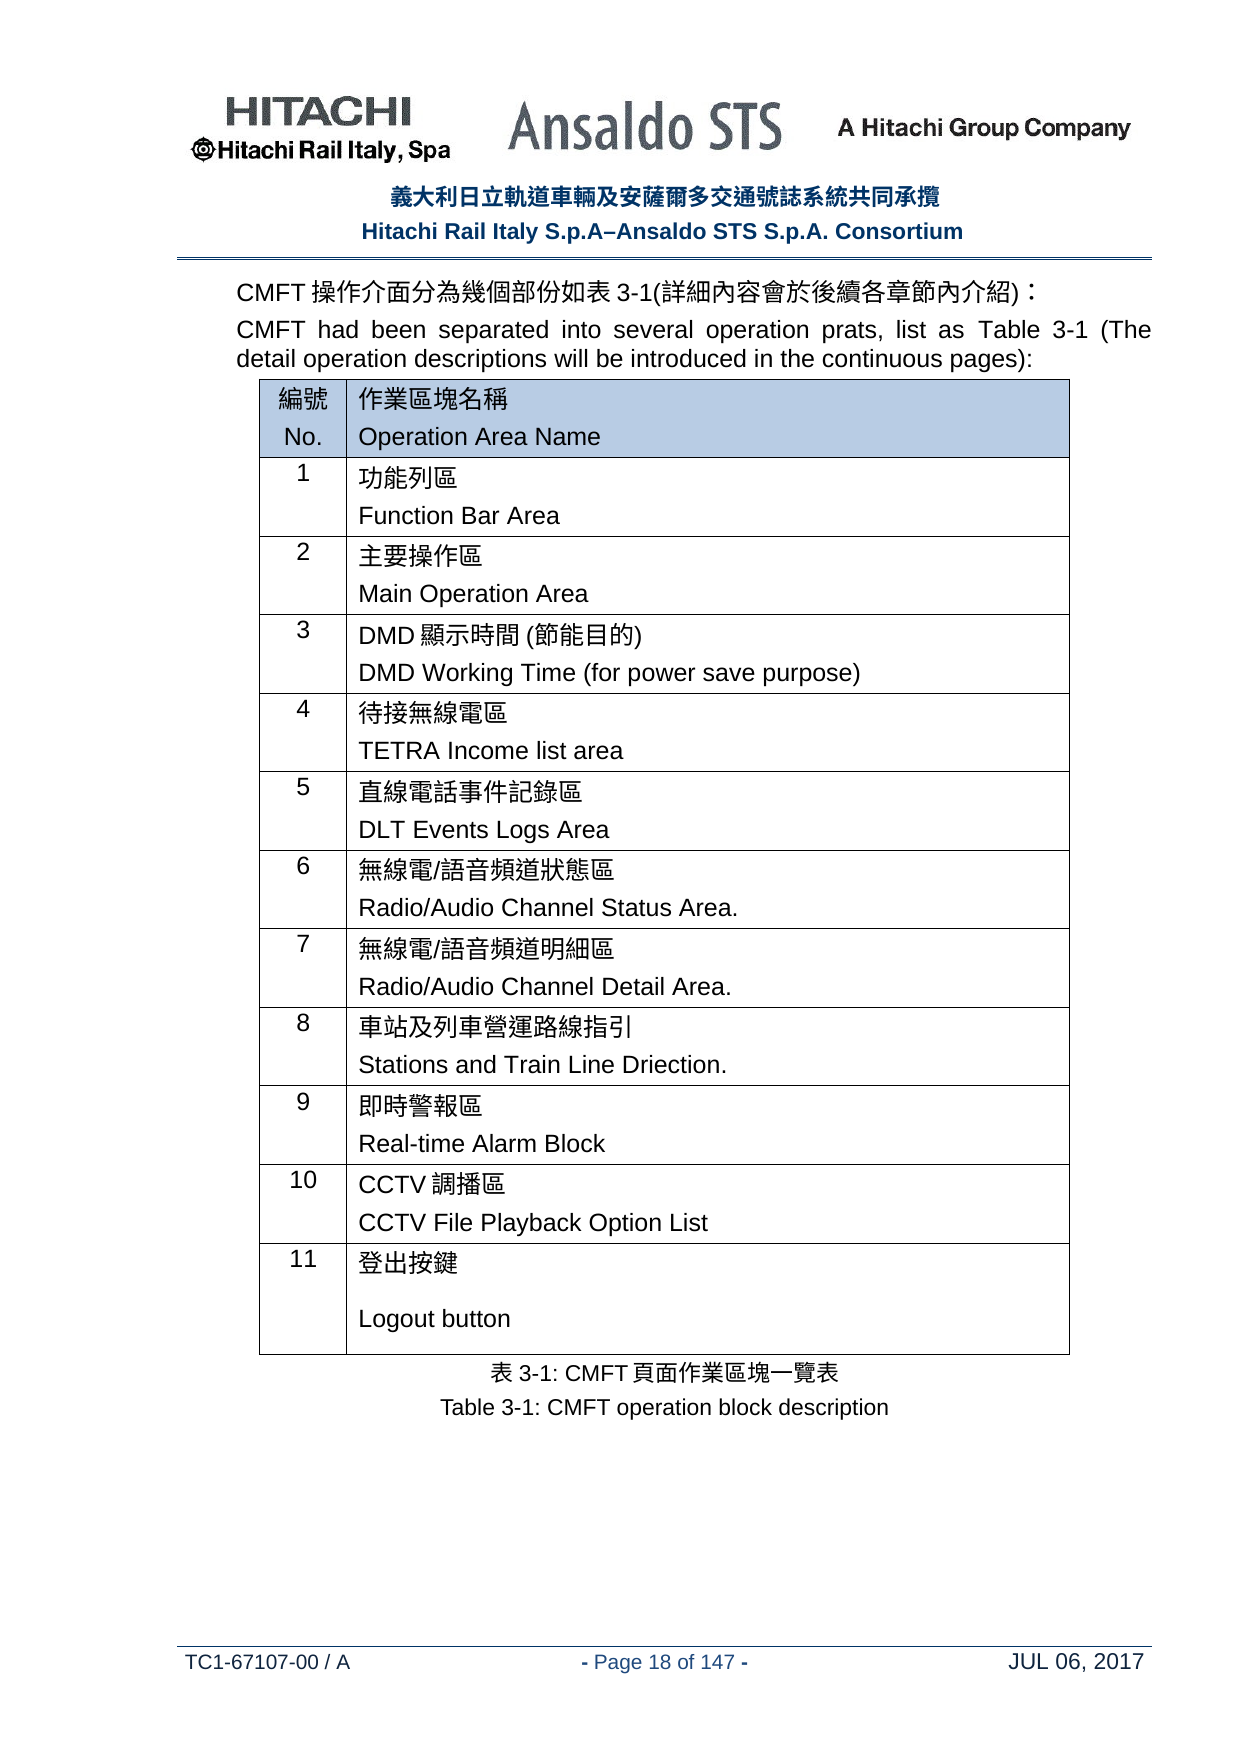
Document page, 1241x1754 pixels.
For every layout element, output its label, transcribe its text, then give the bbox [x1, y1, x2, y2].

table_cell 10 [260, 1165, 346, 1242]
table_cell 4 [260, 694, 346, 771]
text CMFT操作介面分為幾個部份如表 3-1(詳細內容會於後續各章節內介紹)： [236, 272, 1152, 308]
text CMFT had been separated into several operation prats, list as Table 3-1 (The detail operation descriptions will be introduced in the continuous pages): [236, 315, 1152, 372]
table_cell 車站及列車營運路線指引 Stations and Train Line Driection. [347, 1008, 1069, 1085]
table_cell 6 [260, 851, 346, 928]
table_cell 即時警報區 Real-time Alarm Block [347, 1086, 1069, 1164]
table_cell 主要操作區 Main Operation Area [347, 537, 1069, 614]
table_cell 2 [260, 537, 346, 614]
table_cell 9 [260, 1086, 346, 1164]
table_cell 7 [260, 929, 346, 1007]
table_cell DMD顯示時間 (節能目的) DMD Working Time (for power save purpose) [347, 615, 1069, 693]
text Table 3-1: CMFT operation block description [177, 1394, 1152, 1420]
table_cell 1 [260, 458, 346, 536]
table_header 編號 No. [260, 380, 346, 457]
table_cell 5 [260, 772, 346, 850]
table_header 作業區塊名稱 Operation Area Name [347, 380, 1069, 457]
table_cell CCTV調播區 CCTV File Playback Option List [347, 1165, 1069, 1242]
picture [184, 88, 1146, 169]
table_cell 11 [260, 1244, 346, 1353]
table_cell 待接無線電區 TETRA Income list area [347, 694, 1069, 771]
table_cell 無線電/語音頻道狀態區 Radio/Audio Channel Status Area. [347, 851, 1069, 928]
table_cell 8 [260, 1008, 346, 1085]
text 表 3-1: CMFT頁面作業區塊一覽表 [177, 1354, 1152, 1388]
table_cell 直線電話事件記錄區 DLT Events Logs Area [347, 772, 1069, 850]
table_cell 3 [260, 615, 346, 693]
table_cell 功能列區 Function Bar Area [347, 458, 1069, 536]
table_cell 無線電/語音頻道明細區 Radio/Audio Channel Detail Area. [347, 929, 1069, 1007]
table_cell 登出按鍵 Logout button [347, 1244, 1069, 1353]
